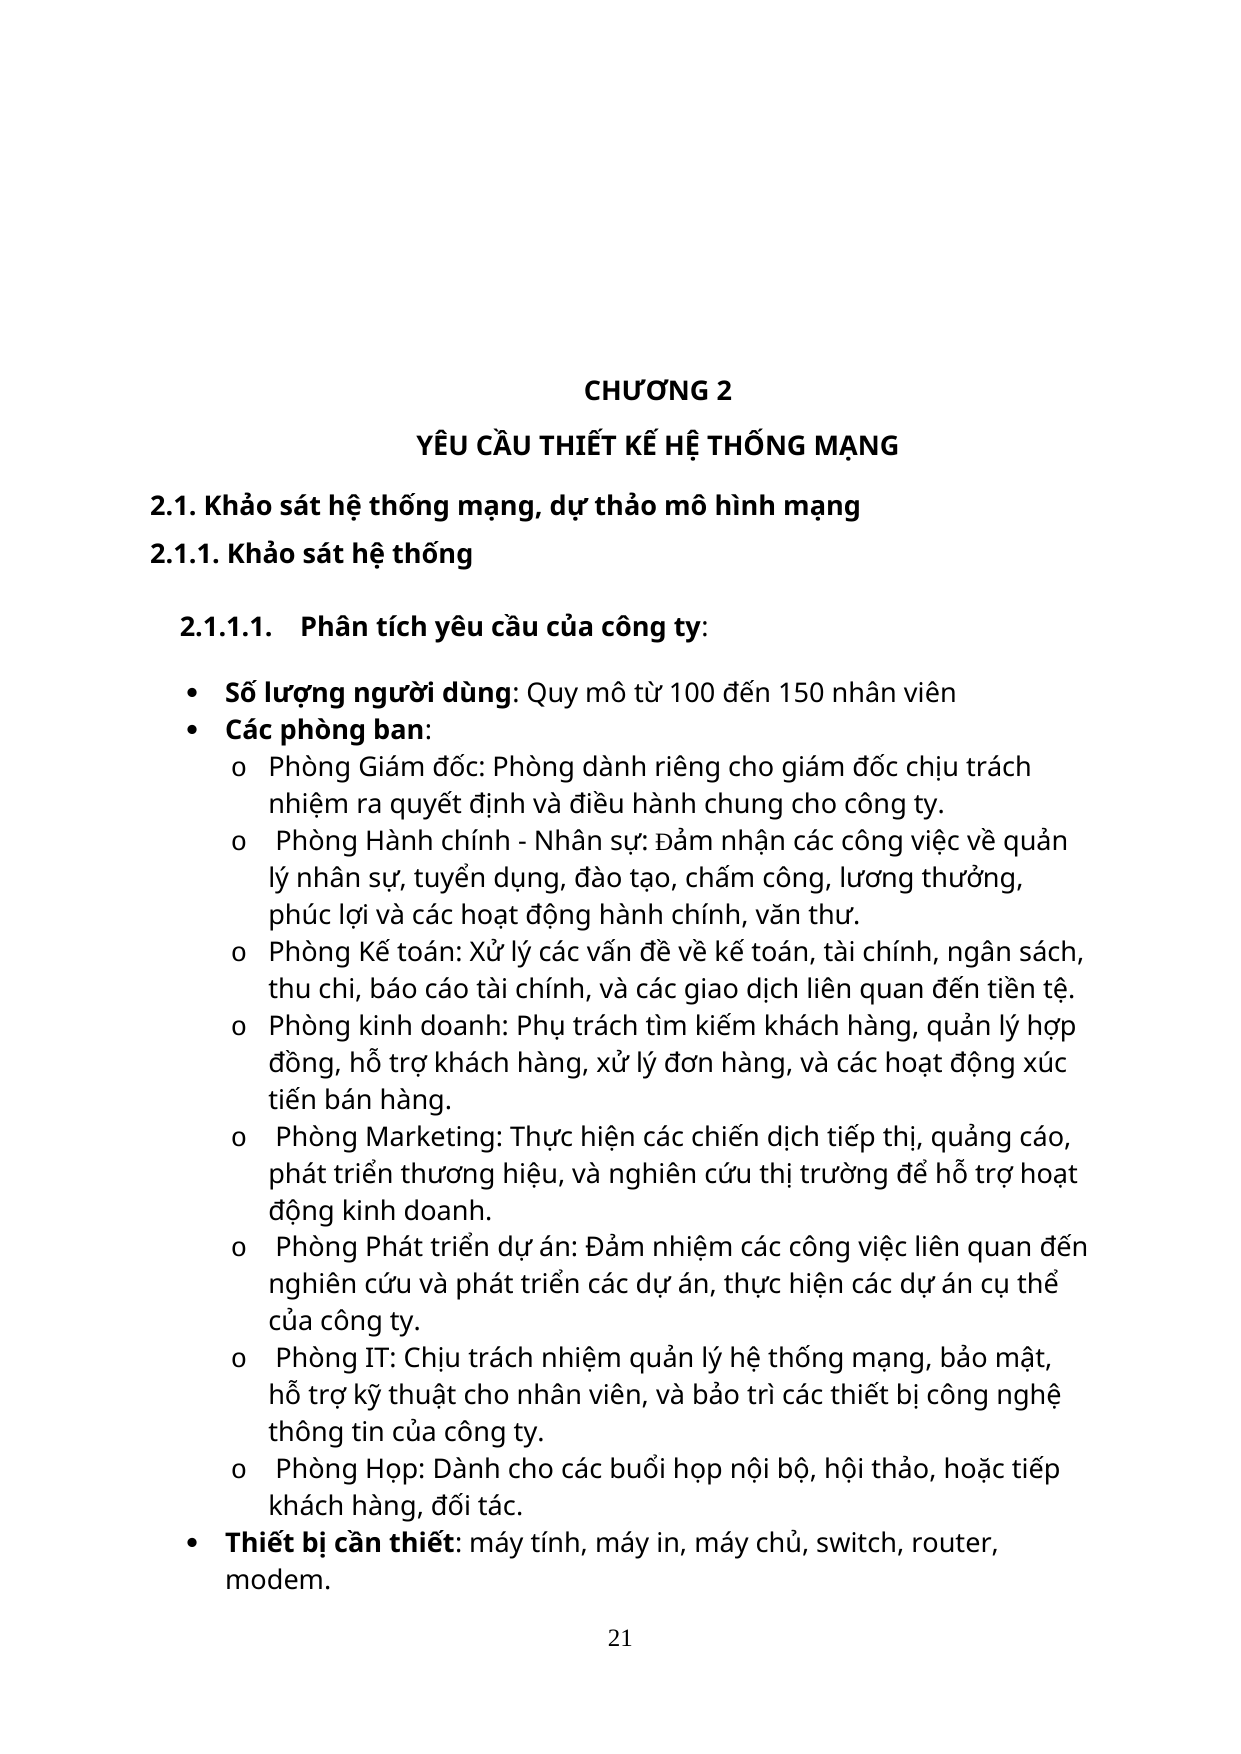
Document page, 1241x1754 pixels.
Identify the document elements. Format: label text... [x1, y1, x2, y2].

subtitle 2.1. Khảo sát hệ thống mạng, dự thảo mô hình mạng [150, 541, 1090, 578]
list Phòng kinh doanh: Phụ trách tìm kiếm khách hàng, quản lý hợp đồng, hỗ trợ khách hàng, xử lý đơn hàng, và các hoạt động xúc tiến bán hàng. [231, 1062, 1090, 1172]
list Phòng IT: Chịu trách nhiệm quản lý hệ thống mạng, bảo mật, hỗ trợ kỹ thuật cho nhân viên, và bảo trì các thiết bị công nghệ thông tin của công ty. [231, 1394, 1090, 1505]
subtitle 2.1.1. Khảo sát hệ thống [150, 590, 1090, 627]
list Phòng Hành chính - Nhân sự: Đảm nhận các công việc về quản lý nhân sự, tuyển dụng, đào tạo, chấm công, lương thưởng, phúc lợi và các hoạt động hành chính, văn thư. [231, 877, 1090, 988]
list Phòng Kế toán: Xử lý các vấn đề về kế toán, tài chính, ngân sách, thu chi, báo cáo tài chính, và các giao dịch liên quan đến tiền tệ. [231, 988, 1090, 1062]
list CHƯƠNG 2 [225, 427, 1090, 463]
list Phòng Phát triển dự án: Đảm nhiệm các công việc liên quan đến nghiên cứu và phát triển các dự án, thực hiện các dự án cụ thể của công ty. [231, 1283, 1090, 1394]
list Phân tích yêu cầu của công ty: [179, 663, 1090, 700]
list YÊU CẦU THIẾT KẾ HỆ THỐNG MẠNG [225, 482, 1090, 519]
list Phòng Giám đốc: Phòng dành riêng cho giám đốc chịu trách nhiệm ra quyết định và điều hành chung cho công ty. [231, 803, 1090, 877]
list Các phòng ban: [187, 766, 1090, 803]
list Số lượng người dùng: Quy mô từ 100 đến 150 nhân viên [187, 729, 1090, 766]
list Phòng Họp: Dành cho các buổi họp nội bộ, hội thảo, hoặc tiếp khách hàng, đối tác. [231, 1505, 1090, 1579]
list Phòng Marketing: Thực hiện các chiến dịch tiếp thị, quảng cáo, phát triển thương hiệu, và nghiên cứu thị trường để hỗ trợ hoạt động kinh doanh. [231, 1172, 1090, 1283]
